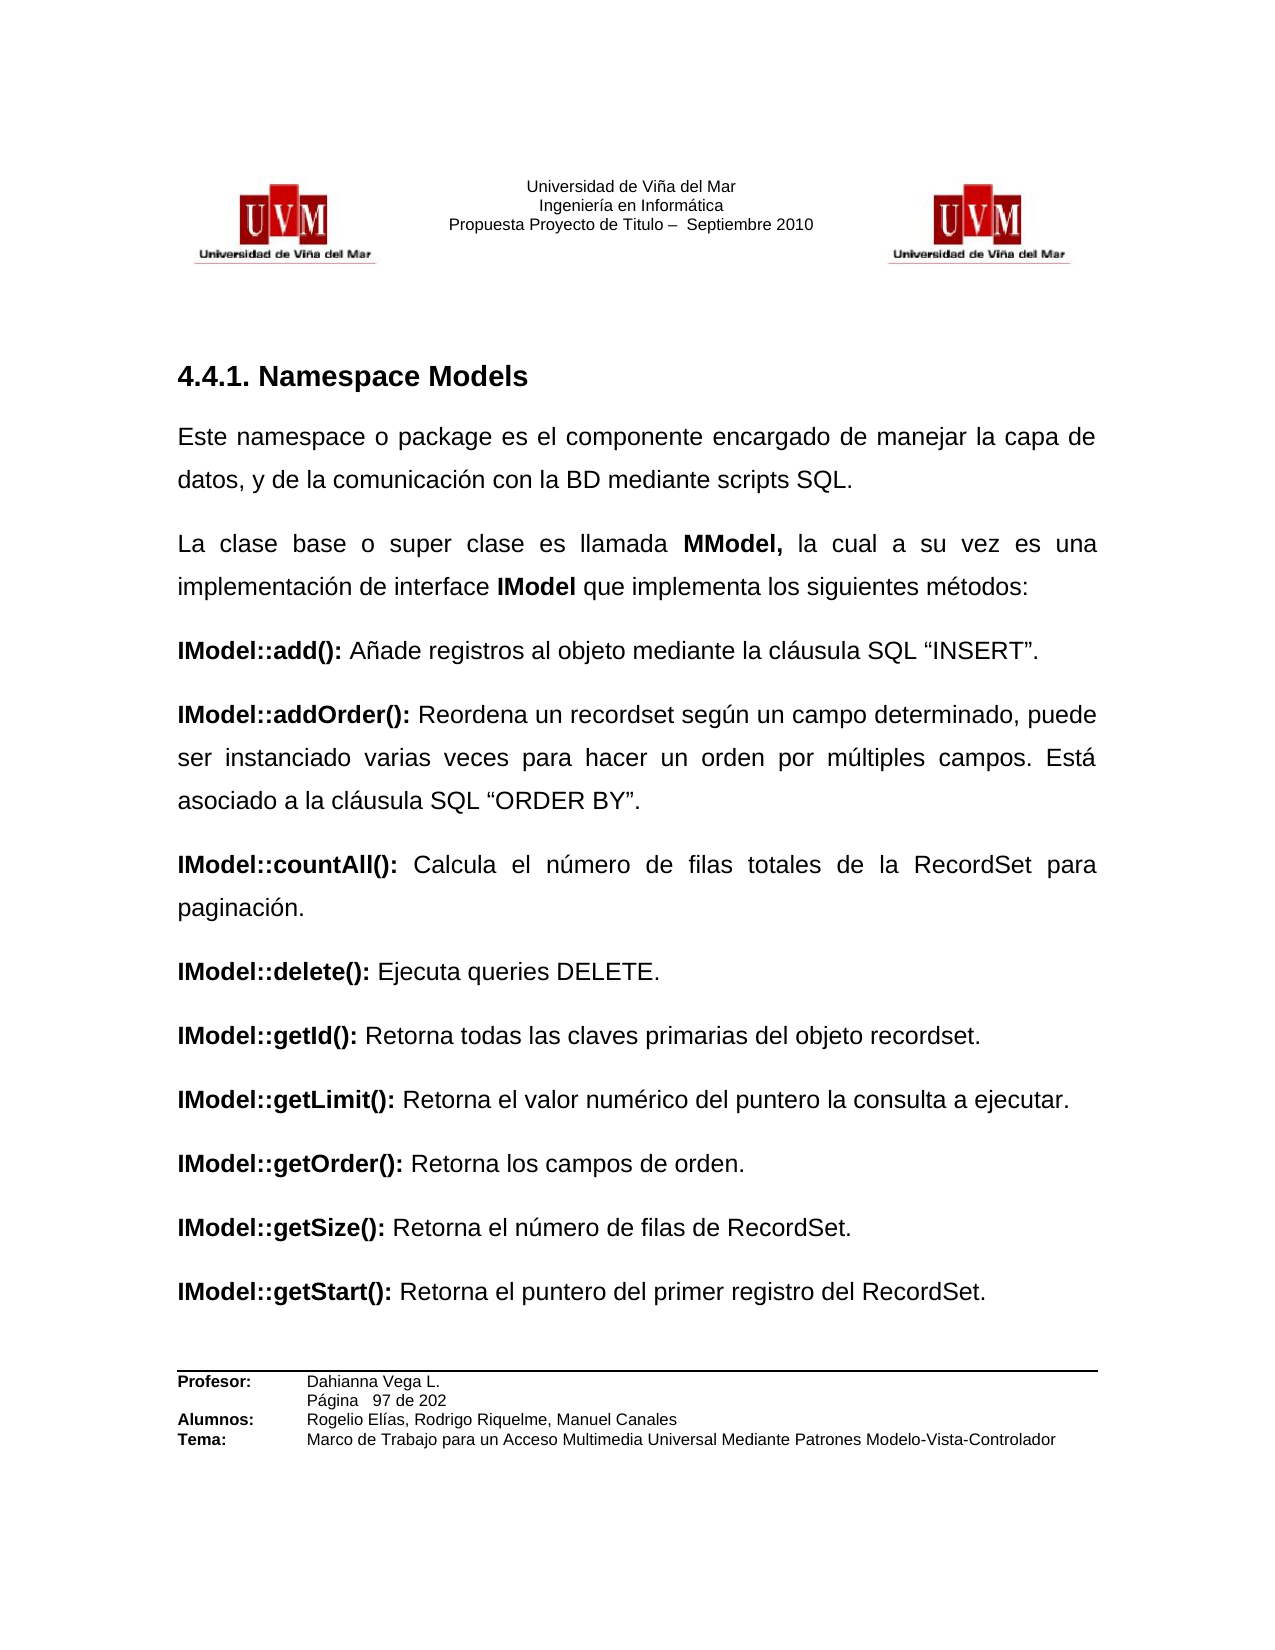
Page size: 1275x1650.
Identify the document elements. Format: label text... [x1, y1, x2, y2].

text IModel::getLimit(): Retorna el valor numérico del puntero la consulta a ejecutar. [177, 1085, 1098, 1114]
subtitle 4.4.1. Namespace Models [177, 359, 1098, 392]
text La clase base o super clase es llamada MModel, la cual a su vez es una implementación de interface IModel que implementa los siguientes métodos: [177, 529, 1098, 601]
text Este namespace o package es el componente encargado de manejar la capa de datos, y de la comunicación con la BD mediante scripts SQL. [177, 422, 1098, 493]
text IModel::getOrder(): Retorna los campos de orden. [177, 1149, 1098, 1178]
text IModel::add(): Añade registros al objeto mediante la cláusula SQL “INSERT”. [177, 636, 1098, 664]
picture [177, 176, 390, 267]
text IModel::delete(): Ejecuta queries DELETE. [177, 957, 1098, 986]
text IModel::getId(): Retorna todas las claves primarias del objeto recordset. [177, 1021, 1098, 1050]
text IModel::addOrder(): Reordena un recordset según un campo determinado, puede ser instanciado varias veces para hacer un orden por múltiples campos. Está asociado a la cláusula SQL “ORDER BY”. [177, 700, 1098, 815]
text IModel::getStart(): Retorna el puntero del primer registro del RecordSet. [177, 1277, 1098, 1306]
text IModel::countAll(): Calcula el número de filas totales de la RecordSet para paginación. [177, 850, 1098, 922]
text IModel::getSize(): Retorna el número de filas de RecordSet. [177, 1213, 1098, 1242]
picture [871, 176, 1084, 267]
